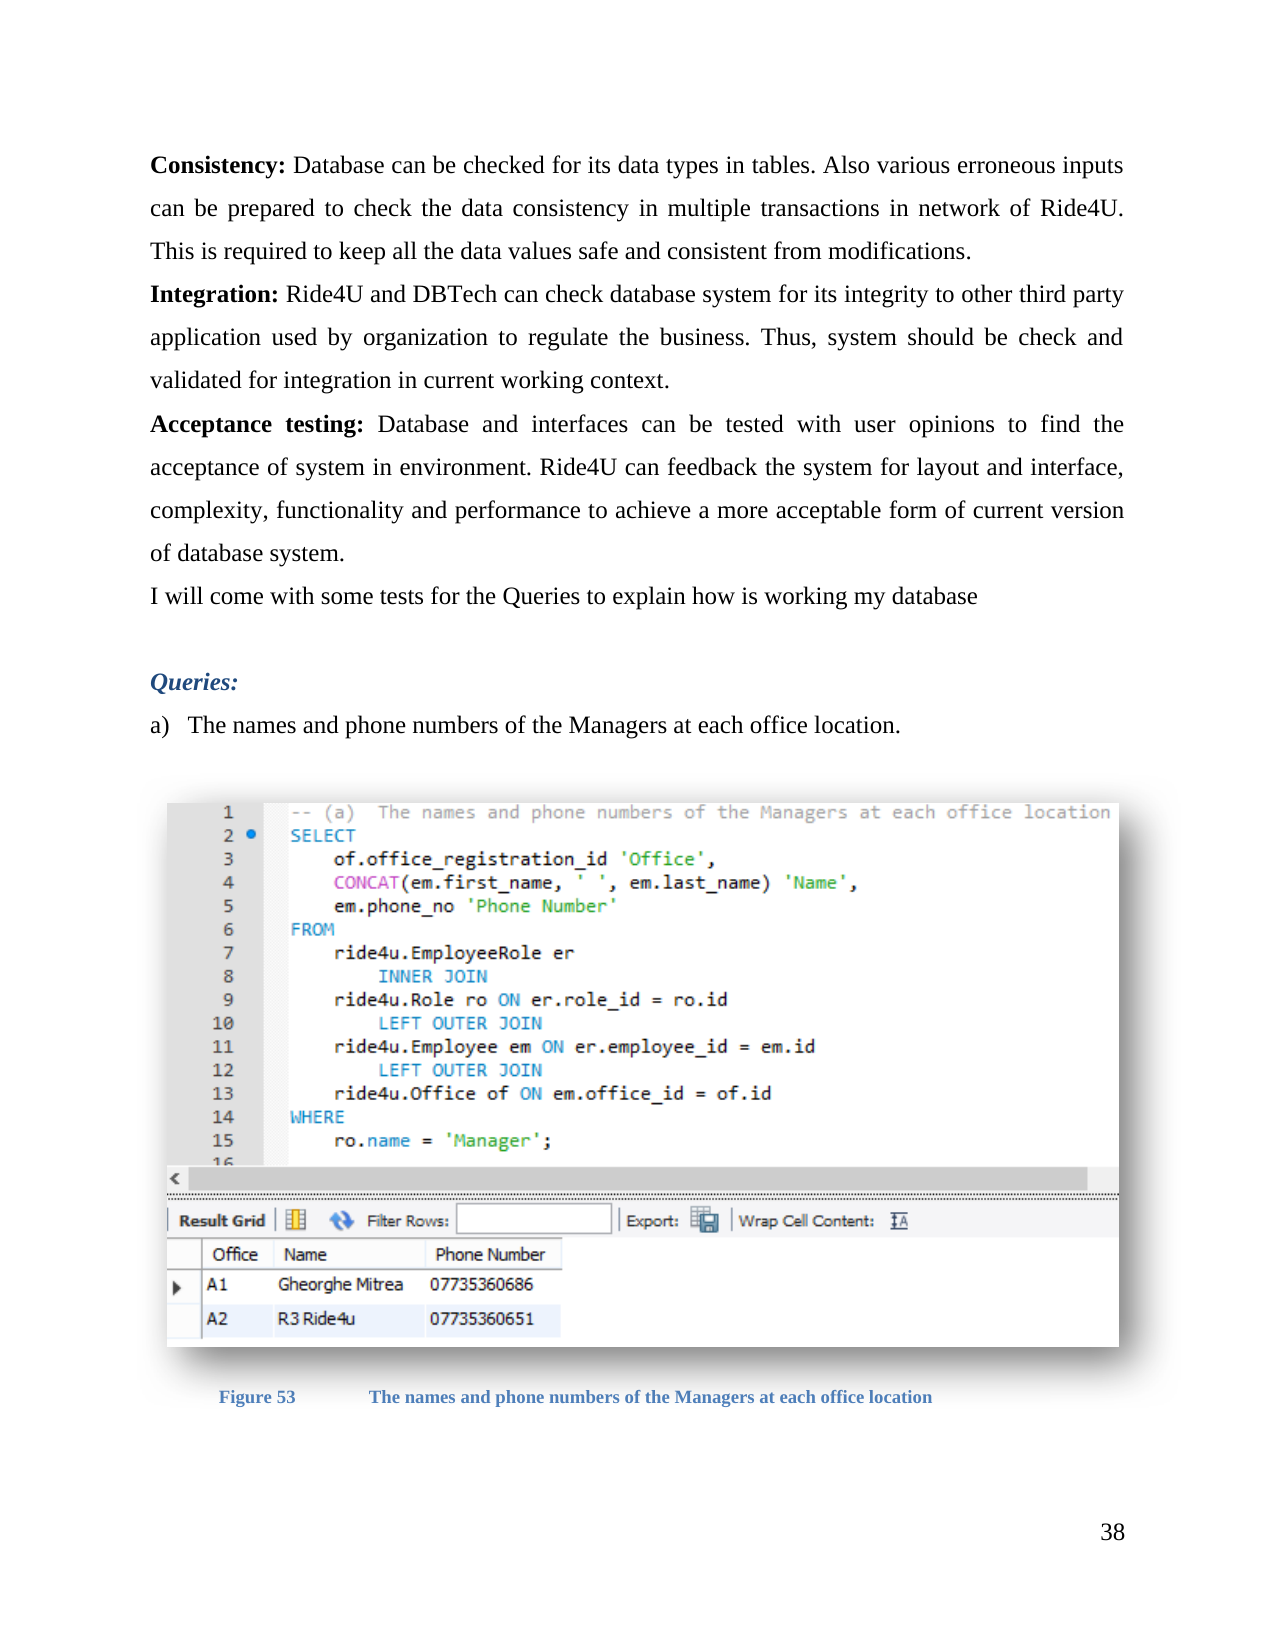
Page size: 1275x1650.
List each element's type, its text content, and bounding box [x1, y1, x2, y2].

picture [167, 803, 1119, 1347]
text I will come with some tests for the Queries to explain how is working my database [150, 581, 1125, 610]
text Queries: [150, 667, 1125, 696]
list The names and phone numbers of the Managers at each office location. [150, 711, 1125, 739]
text Consistency: Database can be checked for its data types in tables. Also various erroneous inputs can be prepared to check the data consistency in multiple transactions in network of Ride4U. This is required to keep all the data values safe and consistent from modifications. [150, 150, 1125, 265]
text Integration: Ride4U and DBTech can check database system for its integrity to other third party application used by organization to regulate the business. Thus, system should be check and validated for integration in current working context. [150, 279, 1125, 394]
text Acceptance testing: Database and interfaces can be tested with user opinions to find the acceptance of system in environment. Ride4U can feedback the system for layout and interface, complexity, functionality and performance to achieve a more acceptable form of current version of database system. [150, 409, 1125, 567]
